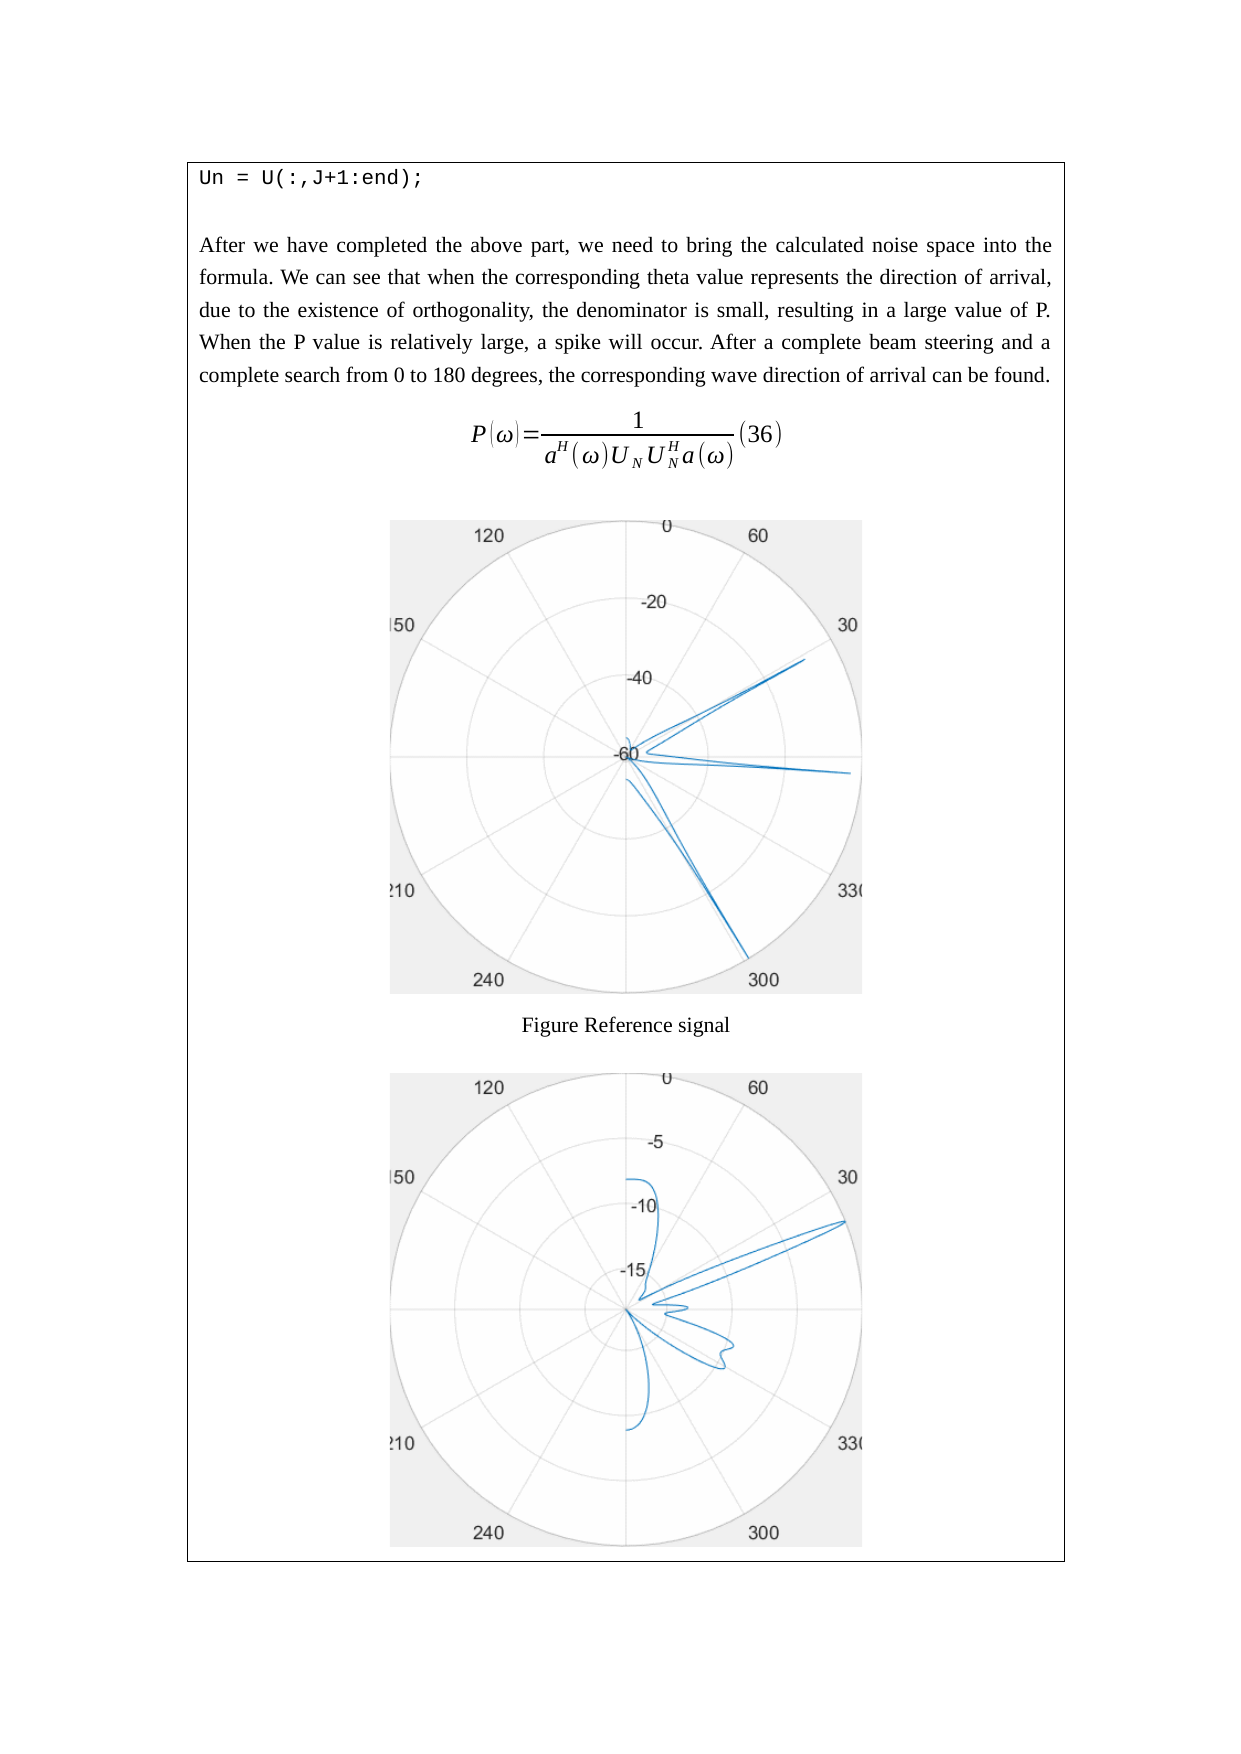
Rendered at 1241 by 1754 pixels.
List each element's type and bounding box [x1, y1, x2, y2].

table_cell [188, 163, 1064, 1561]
picture [389, 520, 863, 994]
picture [389, 1073, 863, 1547]
